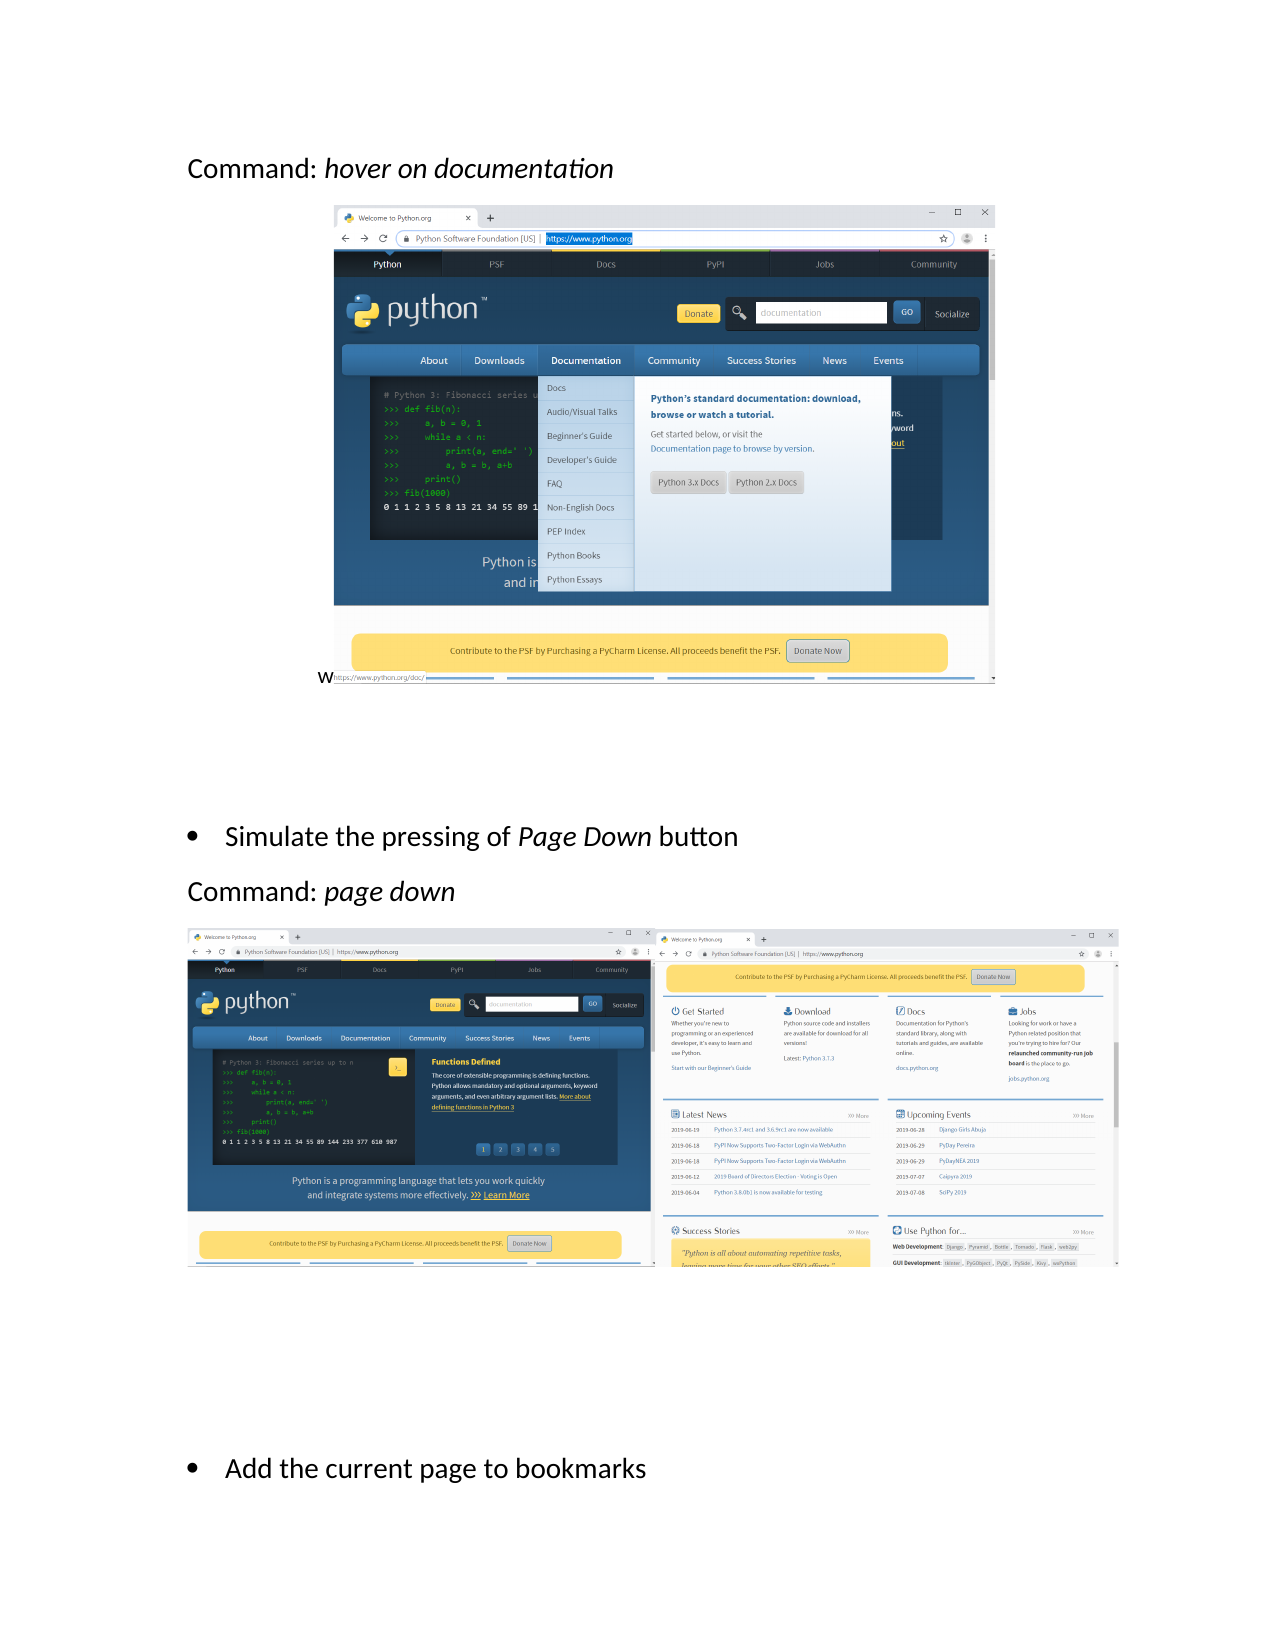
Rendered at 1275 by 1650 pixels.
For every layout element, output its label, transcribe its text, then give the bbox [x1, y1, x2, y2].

list Add the current page to bookmarks [187, 1451, 1125, 1486]
text Command: hover on documentation [187, 150, 1125, 186]
picture [187, 928, 1119, 1267]
list Simulate the pressing of Page Down button [187, 818, 1125, 854]
picture [333, 205, 996, 684]
text Command: page down [187, 873, 1125, 909]
